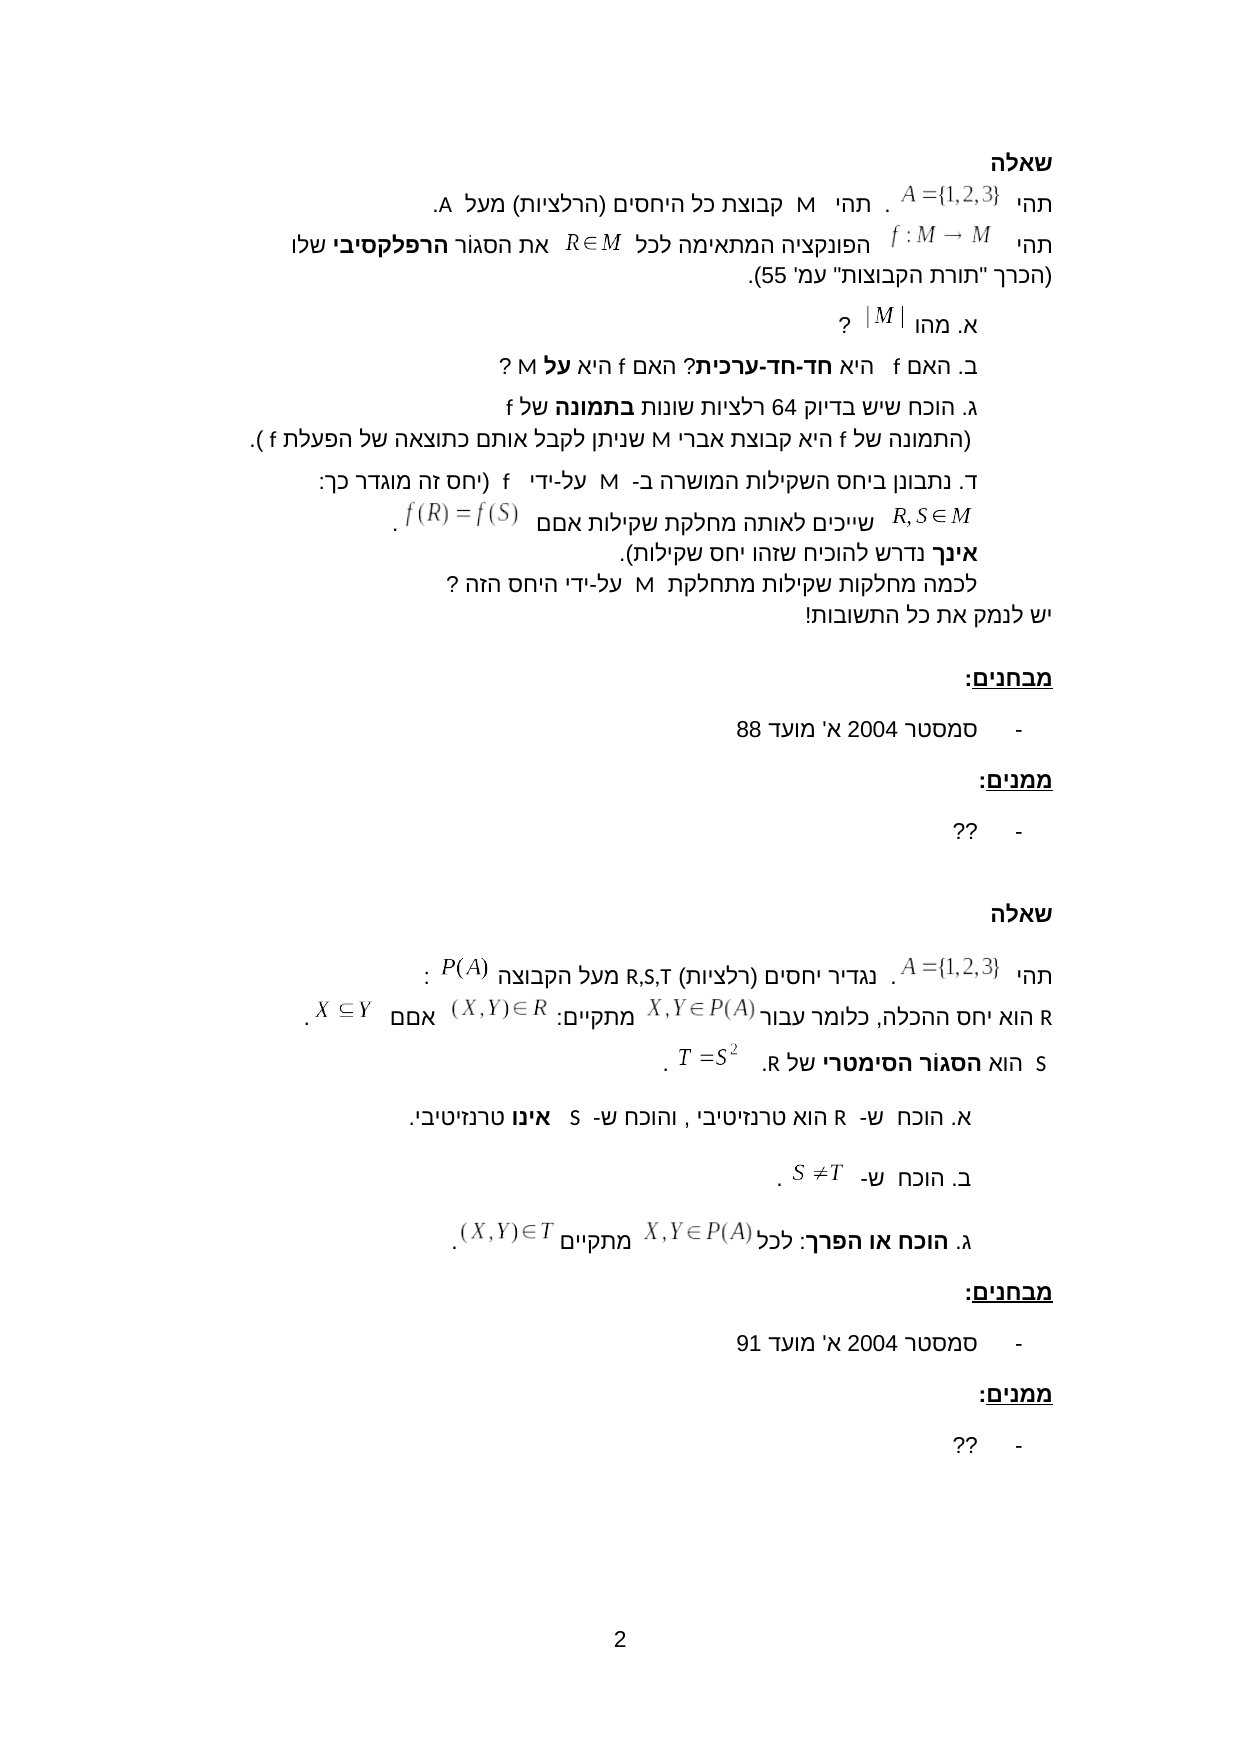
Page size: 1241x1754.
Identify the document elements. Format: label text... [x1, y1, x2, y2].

text ב. הוכח ש- . [187, 1158, 1053, 1191]
text מבחנים: [187, 665, 1053, 691]
list סמסטר 2004 א' מועד 91 [187, 1330, 1015, 1356]
text אינך נדרש להוכיח שזהו יחס שקילות). [187, 540, 978, 566]
text א. הוכח ש- R הוא טרנזיטיבי , והוכח ש- S אינו טרנזיטיבי. [187, 1103, 1053, 1131]
text תהי הפונקציה המתאימה לכל את הסגוֹר הרפלקסיבי שלו [187, 222, 1053, 258]
text תהי . נגדיר יחסים (רלציות) R,S,T מעל הקבוצה : R הוא יחס ההכלה, כלומר עבור מתקיים: אםם . S הוא הסגוֹר הסימטרי של R. . [187, 952, 1053, 1077]
text מבחנים: [187, 1279, 1053, 1305]
list סמסטר 2004 א' מועד 88 [187, 716, 1015, 742]
text שייכים לאותה מחלקת שקילות אםם . [187, 499, 978, 536]
text תהי . תהי M קבוצת כל היחסים (הרלציות) מעל A. [187, 180, 1053, 218]
text לכמה מחלקות שקילות מתחלקת M על-ידי היחס הזה ? [187, 570, 1053, 598]
text ד. נתבונן ביחס השקילות המושרה ב- M על-ידי f (יחס זה מוגדר כך: [187, 467, 978, 495]
text (הכרך "תורת הקבוצות" עמ' 55). [187, 262, 1053, 289]
list ?? [187, 1432, 1015, 1458]
list ?? [187, 818, 1015, 844]
text שאלה [187, 901, 1053, 928]
text ב. האם f היא חד-חד-ערכית? האם f היא על M ? [187, 352, 978, 380]
text יש לנמק את כל התשובות! [187, 602, 1053, 661]
text ג. הוכח או הפרך: לכל מתקיים. [187, 1217, 1053, 1254]
text ג. הוכח שיש בדיוק 64 רלציות שונות בתמונה של f [187, 393, 978, 421]
text (התמונה של f היא קבוצת אברי M שניתן לקבל אותם כתוצאה של הפעלת f ). [187, 426, 978, 454]
text ממנים: [187, 767, 1053, 793]
text א. מהו ? [187, 302, 1053, 339]
text ממנים: [187, 1381, 1053, 1407]
text שאלה [187, 150, 1053, 176]
